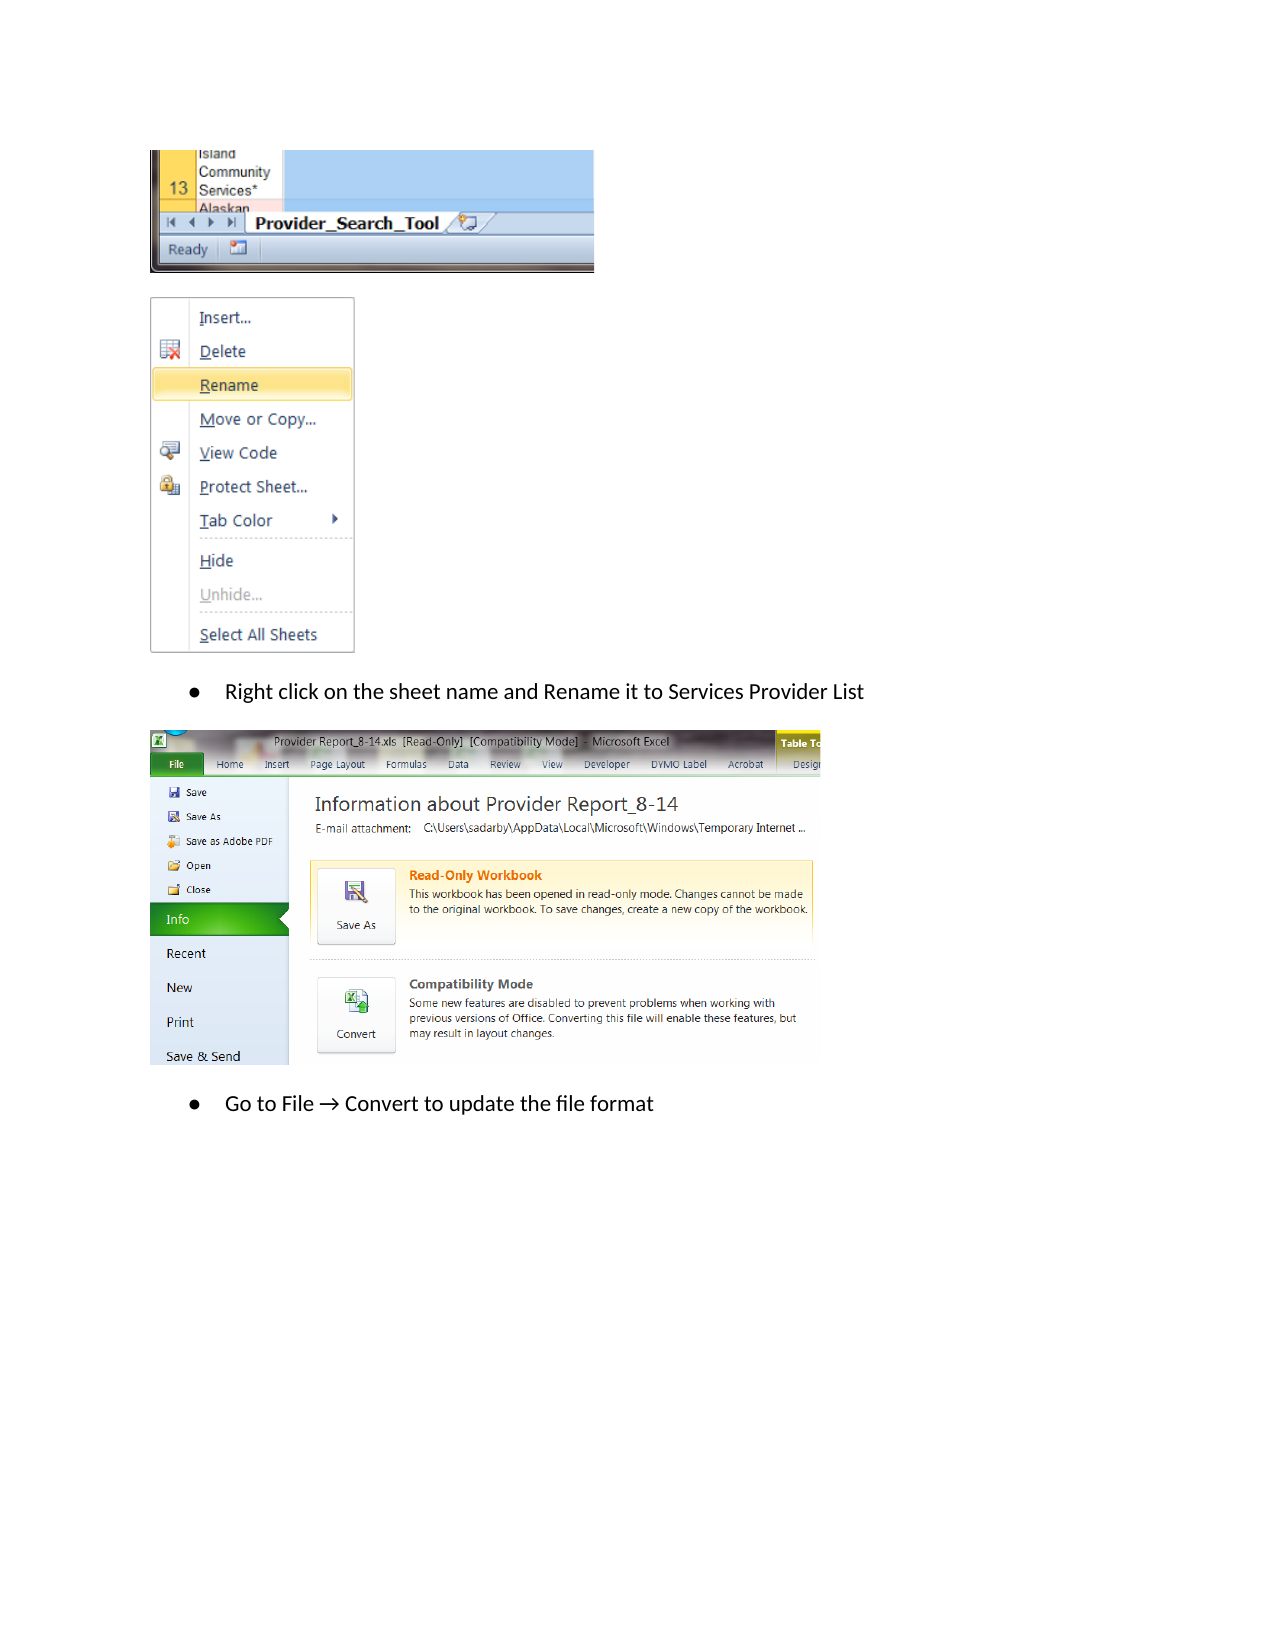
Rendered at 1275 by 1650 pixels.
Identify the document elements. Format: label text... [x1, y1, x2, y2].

list Right click on the sheet name and Rename it to Services Provider List [187, 677, 1125, 705]
picture [150, 730, 821, 1065]
list Go to File → Convert to update the file format [187, 1089, 1125, 1117]
picture [150, 150, 595, 273]
picture [150, 297, 355, 653]
